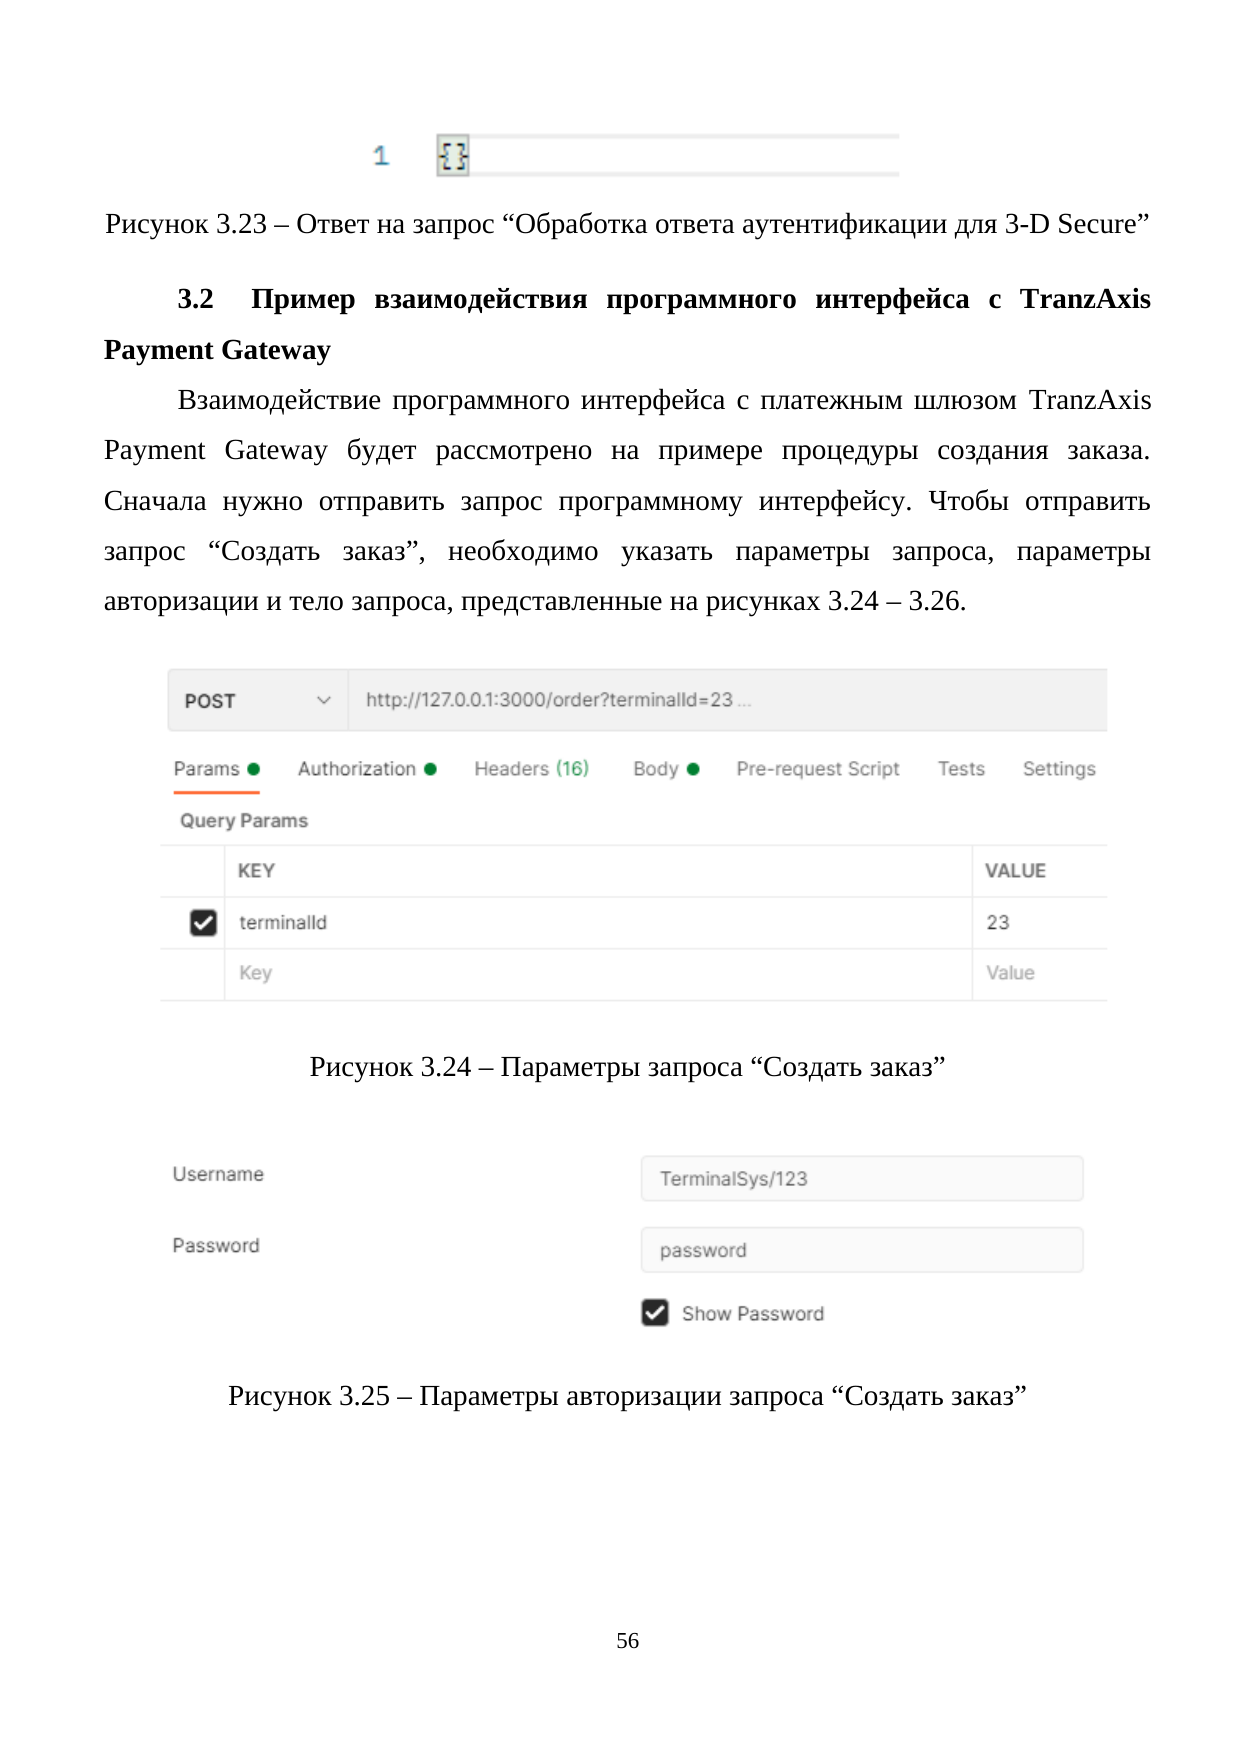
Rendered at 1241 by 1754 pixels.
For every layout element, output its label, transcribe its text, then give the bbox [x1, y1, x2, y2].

picture [157, 1124, 1119, 1362]
picture [355, 118, 900, 194]
text Рисунок 3.23 – Ответ на запрос “Обработка ответа аутентификации для 3-D Secure” [103, 206, 1152, 240]
text Взаимодействие программного интерфейса с платежным шлюзом TranzAxis Payment Gateway будет рассмотрено на примере процедуры создания заказа. Сначала нужно отправить запрос программному интерфейсу. Чтобы отправить запрос “Создать заказ”, необходимо указать параметры запроса, параметры авторизации и тело запроса, представленные на рисунках 3.24 – 3.26. [103, 382, 1152, 617]
text Рисунок 3.25 – Параметры авторизации запроса “Создать заказ” [103, 1378, 1152, 1412]
text Рисунок 3.24 – Параметры запроса “Создать заказ” [103, 1049, 1152, 1082]
picture [160, 658, 1108, 1033]
subtitle Пример взаимодействия программного интерфейса с TranzAxis Payment Gateway [103, 282, 1152, 365]
